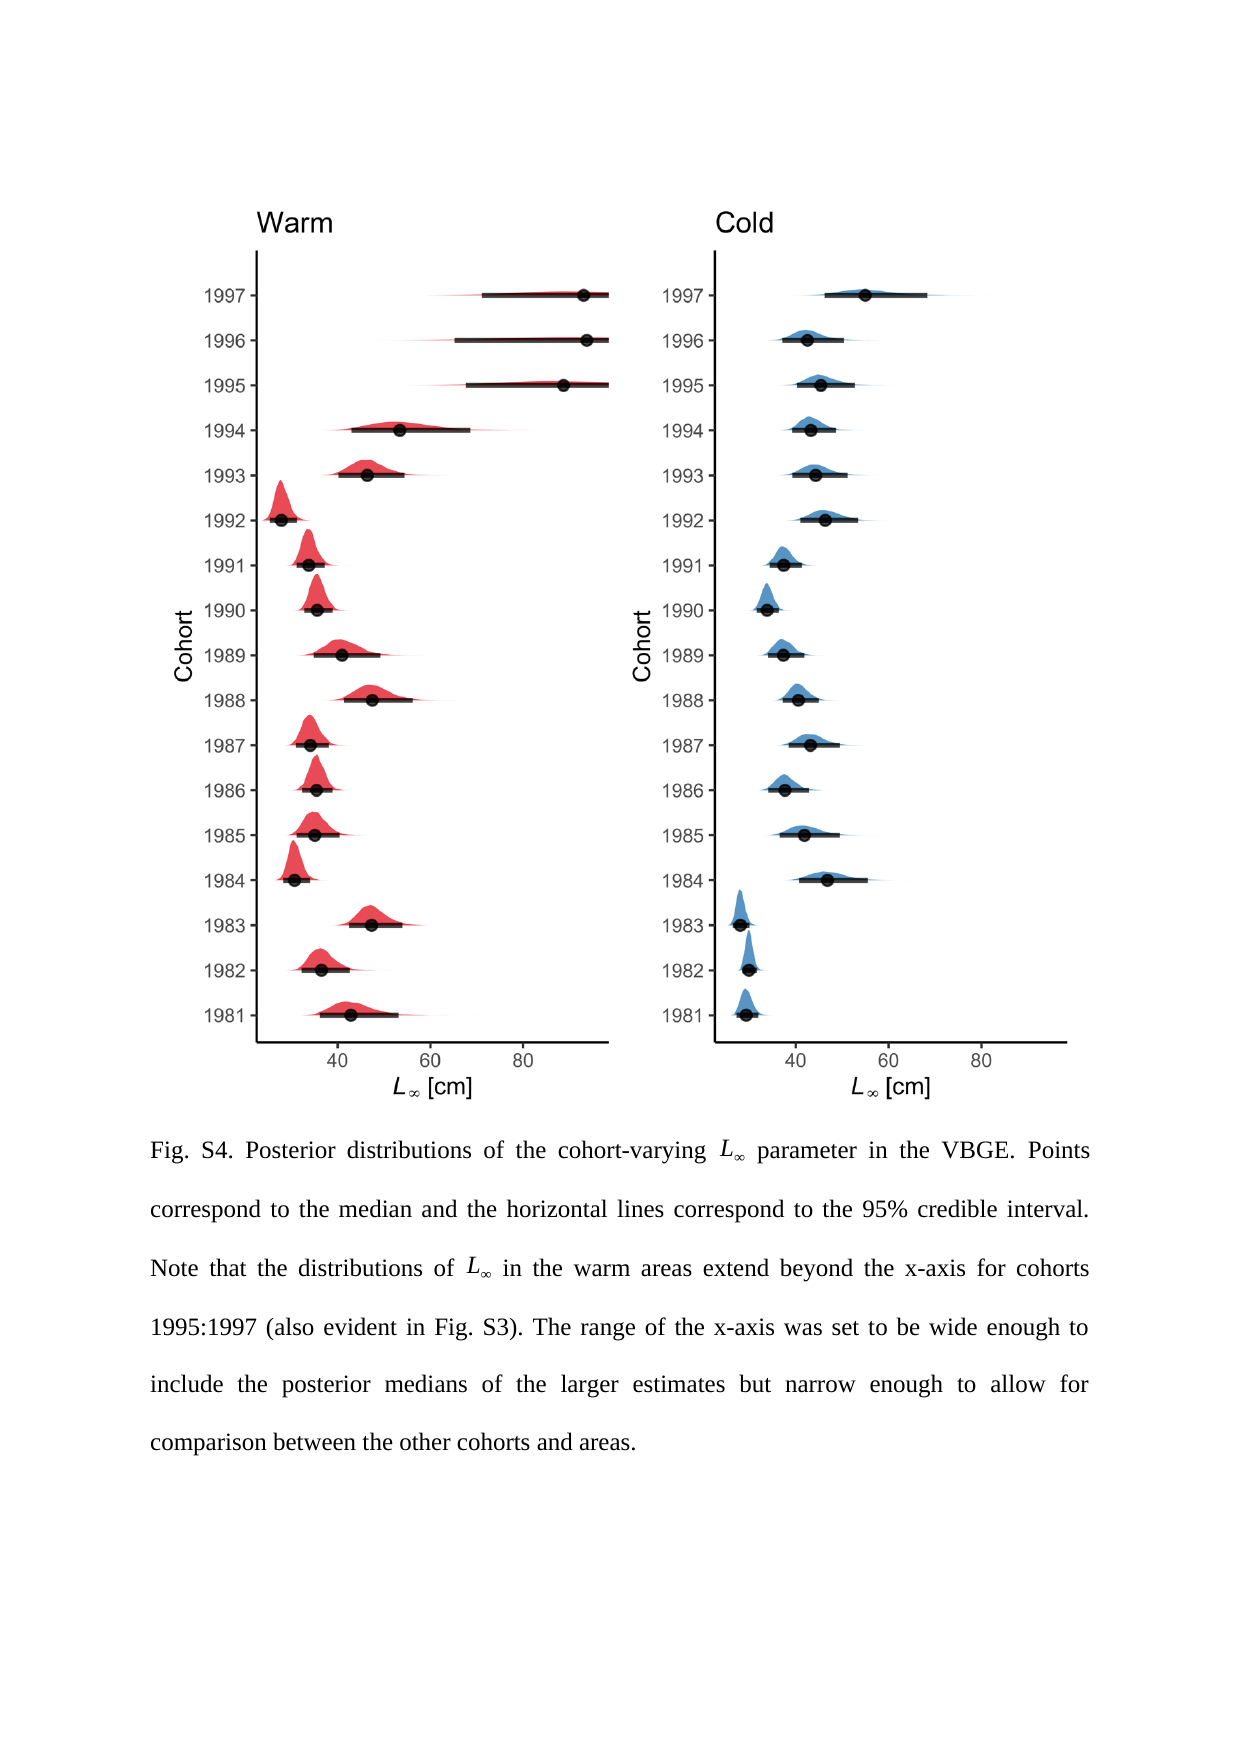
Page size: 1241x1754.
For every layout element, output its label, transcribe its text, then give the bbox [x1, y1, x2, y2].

picture [150, 207, 1091, 1106]
text Fig. S4. Posterior distributions of the cohort-varying parameter in the VBGE. Points correspond to the median and the horizontal lines correspond to the 95% credible interval. Note that the distributions of in the warm areas extend beyond the x-axis for cohorts 1995:1997 (also evident in Fig. S3). The range of the x-axis was set to be wide enough to include the posterior medians of the larger estimates but narrow enough to allow for comparison between the other cohorts and areas. [150, 1134, 1090, 1456]
